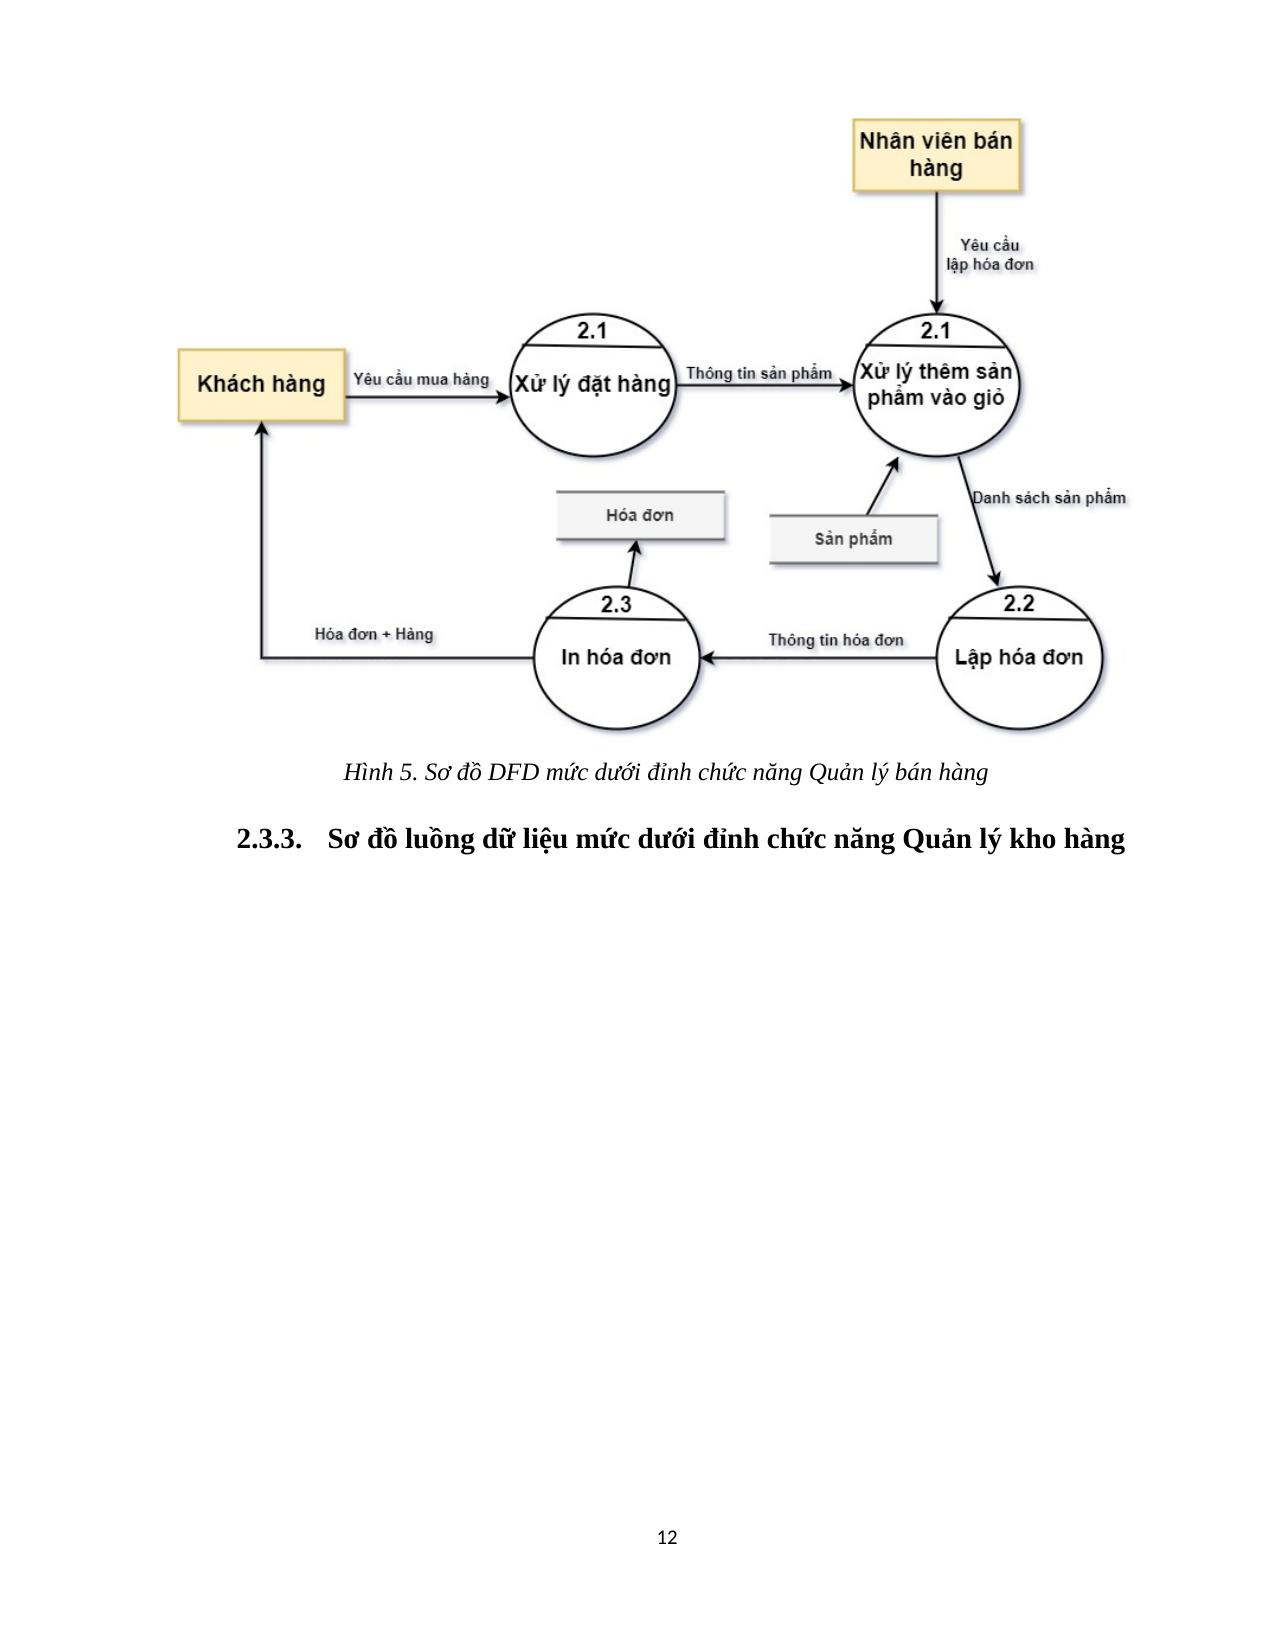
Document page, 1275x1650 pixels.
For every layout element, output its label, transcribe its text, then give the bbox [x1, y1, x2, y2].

picture [177, 118, 1153, 744]
list Sơ đồ luồng dữ liệu mức dưới đỉnh chức năng Quản lý kho hàng [236, 821, 1157, 855]
